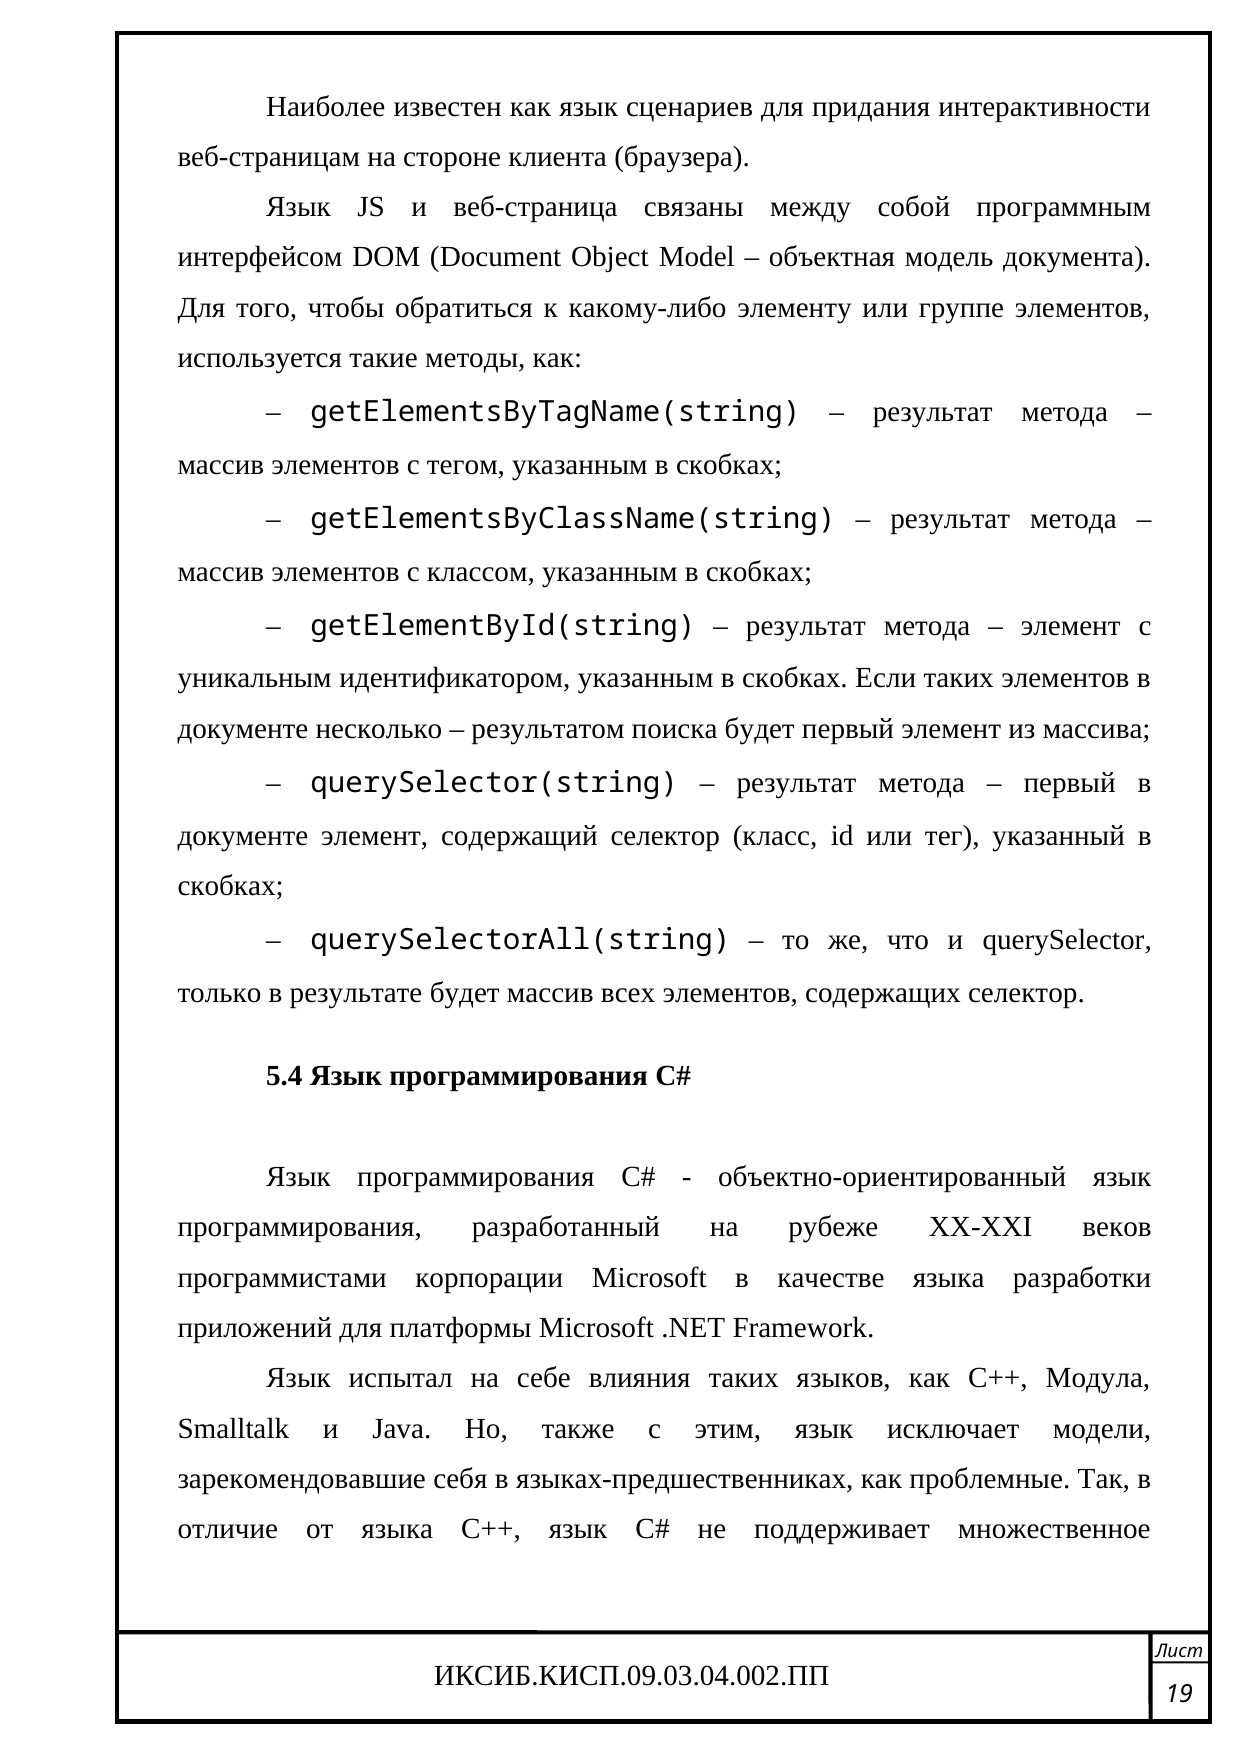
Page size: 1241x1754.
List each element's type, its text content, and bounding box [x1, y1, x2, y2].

list getElementsByClassName(string) – результат метода – массив элементов с классом, указанным в скобках; [177, 497, 1152, 587]
list getElementsByTagName(string) – результат метода – массив элементов с тегом, указанным в скобках; [177, 391, 1152, 481]
list getElementById(string) – результат метода – элемент с уникальным идентификатором, указанным в скобках. Если таких элементов в документе несколько – результатом поиска будет первый элемент из массива; [177, 604, 1152, 744]
text 5.4 Язык программирования C# [177, 1058, 1152, 1092]
text Язык JS и веб-страница связаны между собой программным интерфейсом DOM (Document Object Model – объектная модель документа). Для того, чтобы обратиться к какому-либо элементу или группе элементов, используется такие методы, как: [177, 189, 1152, 374]
text Наиболее известен как язык сценариев для придания интерактивности веб-страницам на стороне клиента (браузера). [177, 89, 1152, 172]
text Язык программирования C# - объектно-ориентированный язык программирования, разработанный на рубеже XX-XXI веков программистами корпорации Microsoft в качестве языка разработки приложений для платформы Microsoft .NET Framework. [177, 1159, 1152, 1344]
list querySelector(string) – результат метода – первый в документе элемент, содержащий селектор (класс, id или тег), указанный в скобках; [177, 761, 1152, 901]
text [177, 1360, 1152, 1545]
list querySelectorAll(string) – то же, что и querySelector, только в результате будет массив всех элементов, содержащих селектор. [177, 918, 1152, 1008]
